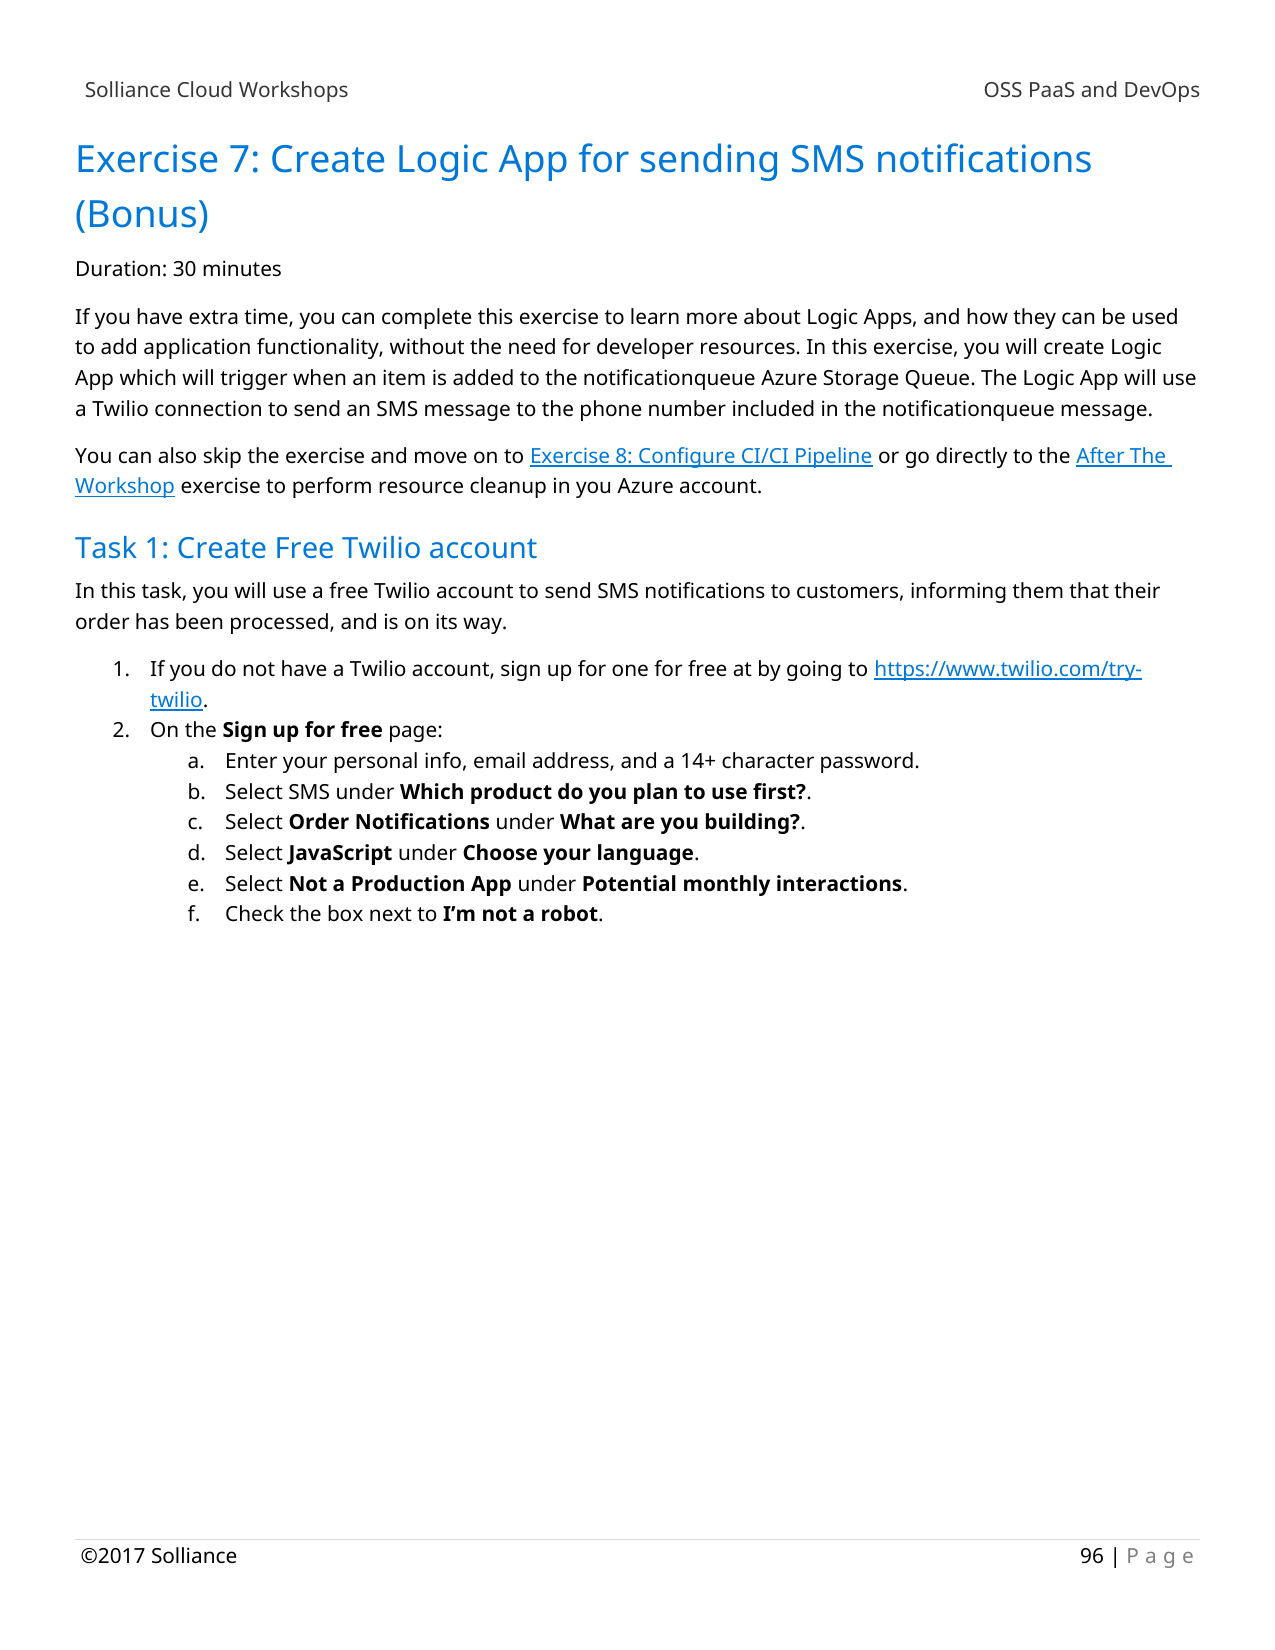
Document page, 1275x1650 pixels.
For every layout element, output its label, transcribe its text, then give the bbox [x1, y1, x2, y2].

list Select Order Notifications under What are you building?. [187, 807, 1200, 836]
list On the Sign up for free page: [112, 716, 1200, 744]
text You can also skip the exercise and move on to Exercise 8: Configure CI/CI Pipeline or go directly to the After The Workshop exercise to perform resource cleanup in you Azure account. [75, 441, 1200, 500]
text If you have extra time, you can complete this exercise to learn more about Logic Apps, and how they can be used to add application functionality, without the need for developer resources. In this exercise, you will create Logic App which will trigger when an item is added to the notificationqueue Azure Storage Queue. The Logic App will use a Twilio connection to send an SMS message to the phone number included in the notificationqueue message. [75, 302, 1200, 422]
list Select JavaScript under Choose your language. [187, 838, 1200, 866]
text Duration: 30 minutes [75, 254, 1200, 283]
list If you do not have a Twilio account, sign up for one for free at by going to https://www.twilio.com/try-twilio. [112, 654, 1200, 713]
list Select SMS under Which product do you plan to use first?. [187, 777, 1200, 805]
subtitle Exercise 7: Create Logic App for sending SMS notifications (Bonus) [75, 132, 1200, 238]
list Check the box next to I’m not a robot. [187, 899, 1200, 928]
text In this task, you will use a free Twilio account to send SMS notifications to customers, informing them that their order has been processed, and is on its way. [75, 576, 1200, 635]
list Select Not a Production App under Potential monthly interactions. [187, 869, 1200, 897]
subtitle Task 1: Create Free Twilio account [75, 527, 1200, 567]
list Enter your personal info, email address, and a 14+ character password. [187, 746, 1200, 774]
